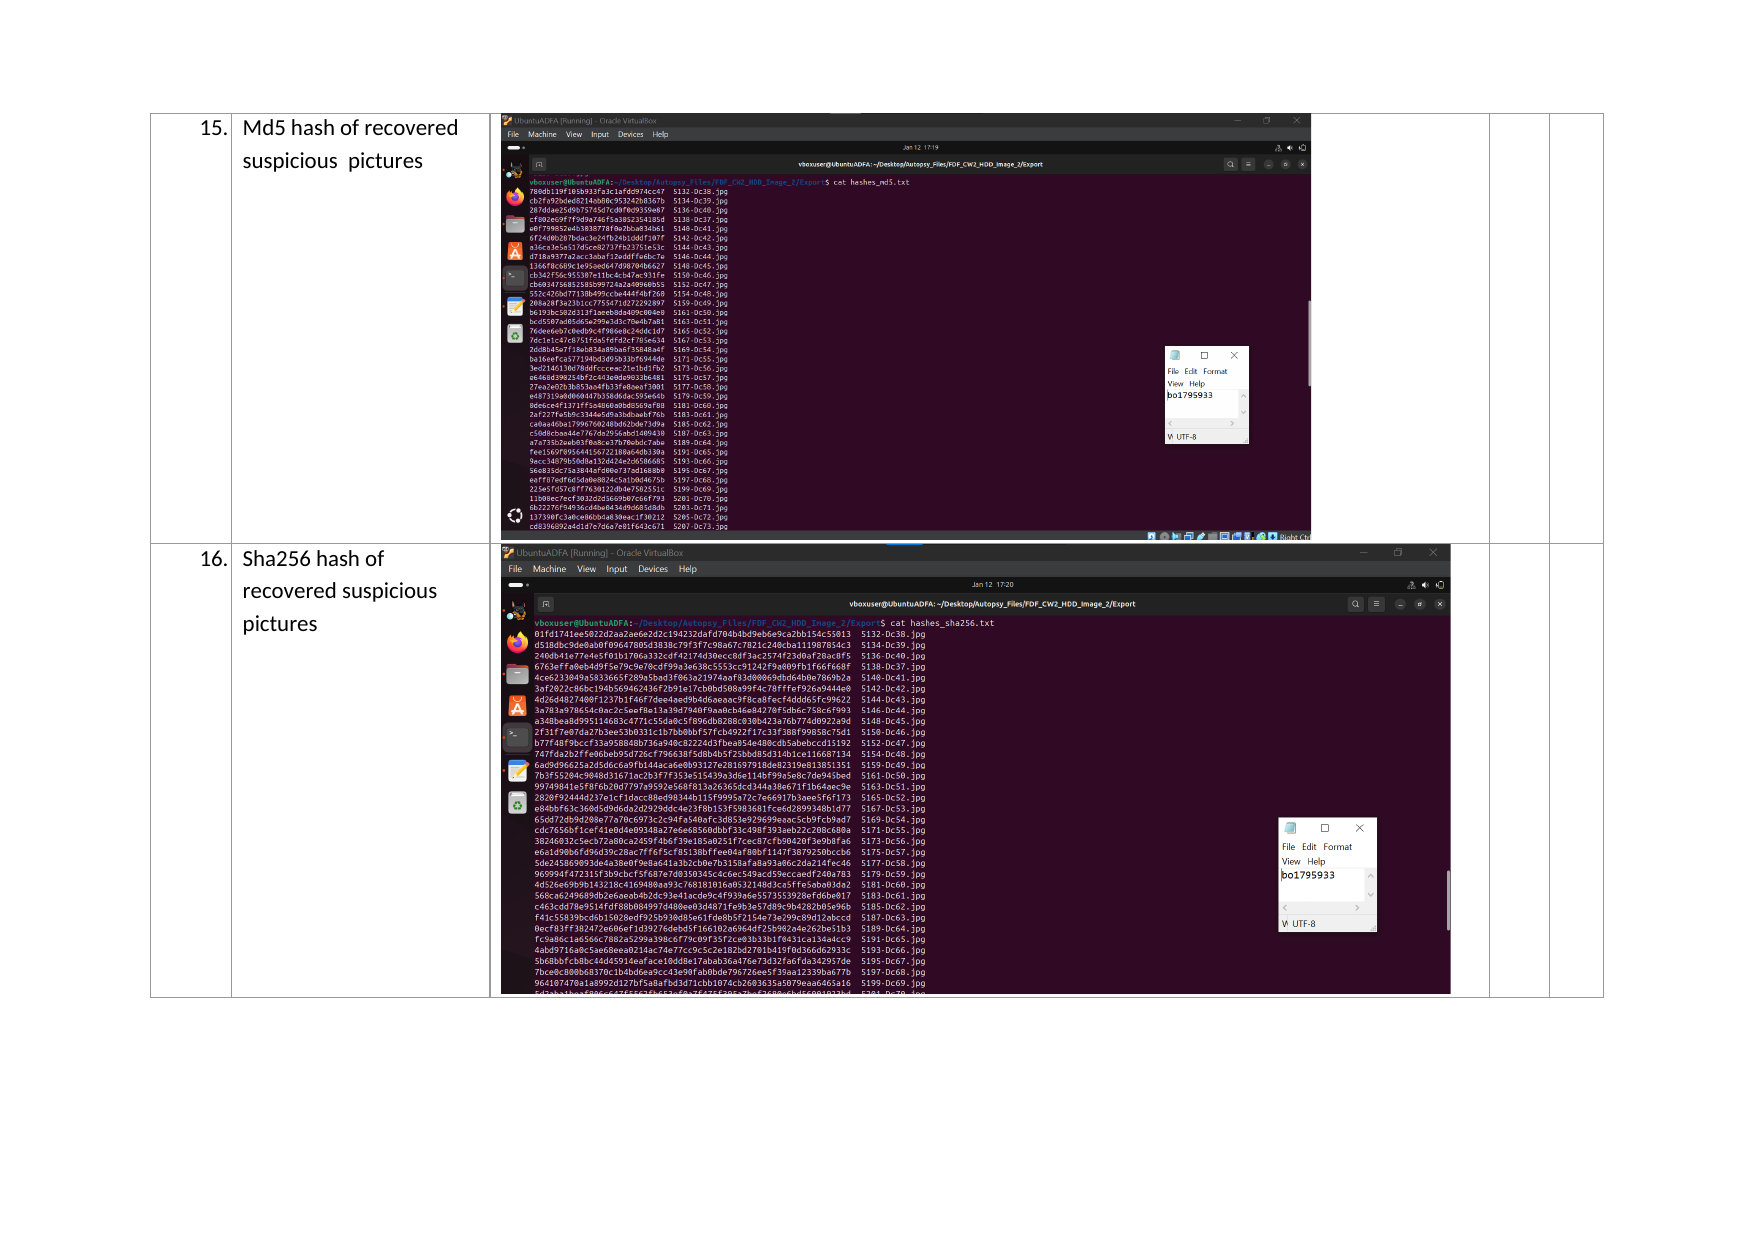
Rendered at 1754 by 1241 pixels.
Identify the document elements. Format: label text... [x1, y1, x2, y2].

table_cell [1490, 114, 1549, 543]
table_cell [1550, 114, 1603, 543]
table_cell [1550, 544, 1603, 997]
picture [501, 113, 1312, 540]
table_cell [491, 114, 1489, 543]
picture [501, 544, 1451, 994]
table_cell [1490, 544, 1549, 997]
table_cell Md5 hash of recovered suspicious pictures [232, 114, 489, 543]
table_cell Sha256 hash of recovered suspicious pictures [232, 544, 489, 997]
table_cell [491, 544, 1489, 997]
table_cell [151, 544, 231, 997]
table_cell [151, 114, 231, 543]
